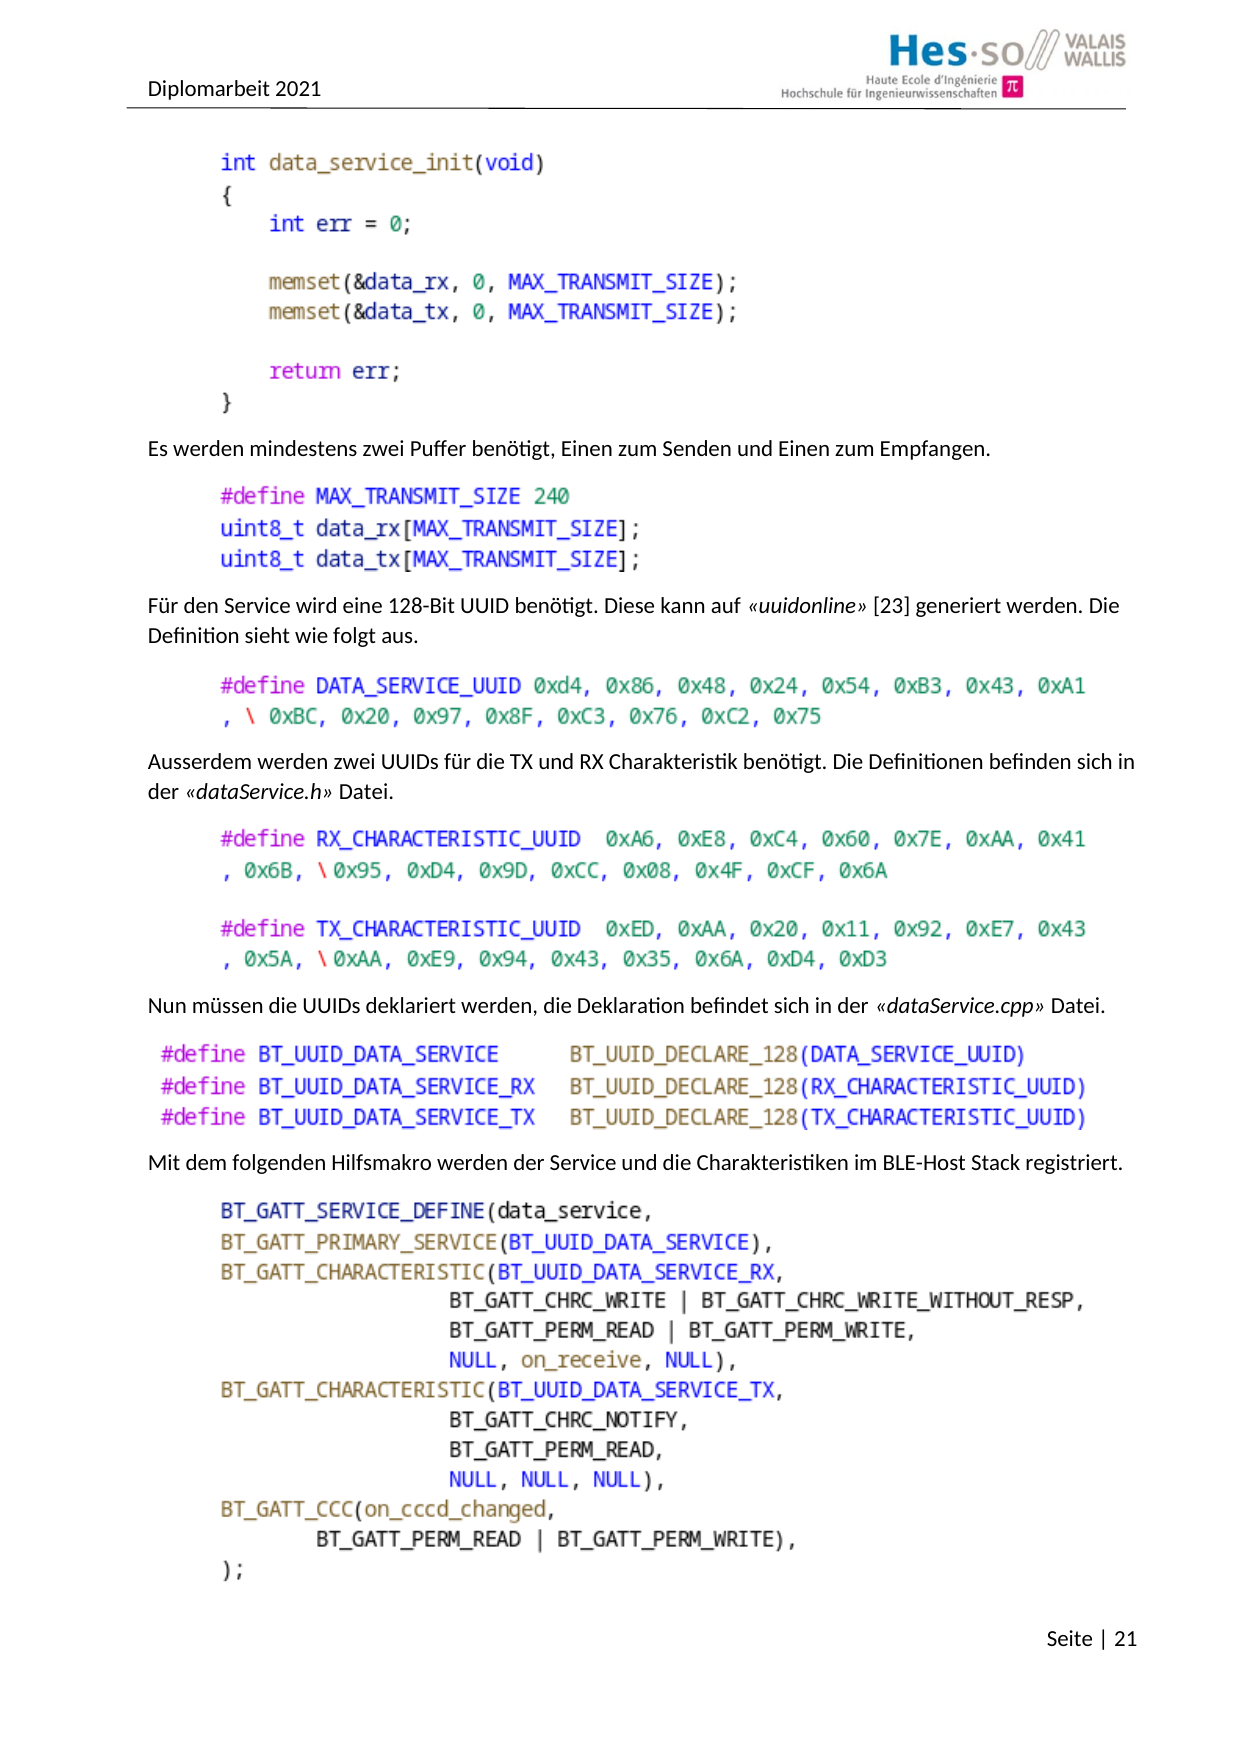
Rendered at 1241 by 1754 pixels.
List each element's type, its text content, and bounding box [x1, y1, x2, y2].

text Nun müssen die UUIDs deklariert werden, die Deklaration befindet sich in der «dataService.cpp» Datei. [148, 991, 1137, 1019]
text Für den Service wird eine 128-Bit UUID benötigt. Diese kann auf «uuidonline» generiert werden. Die Definition sieht wie folgt aus. [148, 591, 1137, 649]
picture [771, 12, 1137, 119]
text Es werden mindestens zwei Puffer benötigt, Einen zum Senden und Einen zum Empfangen. [148, 434, 1137, 462]
text Mit dem folgenden Hilfsmakro werden der Service und die Charakteristiken im BLE-Host Stack registriert. [148, 1148, 1137, 1177]
text Ausserdem werden zwei UUIDs für die TX und RX Charakteristik benötigt. Die Definitionen befinden sich in der «dataService.h» Datei. [148, 747, 1137, 805]
